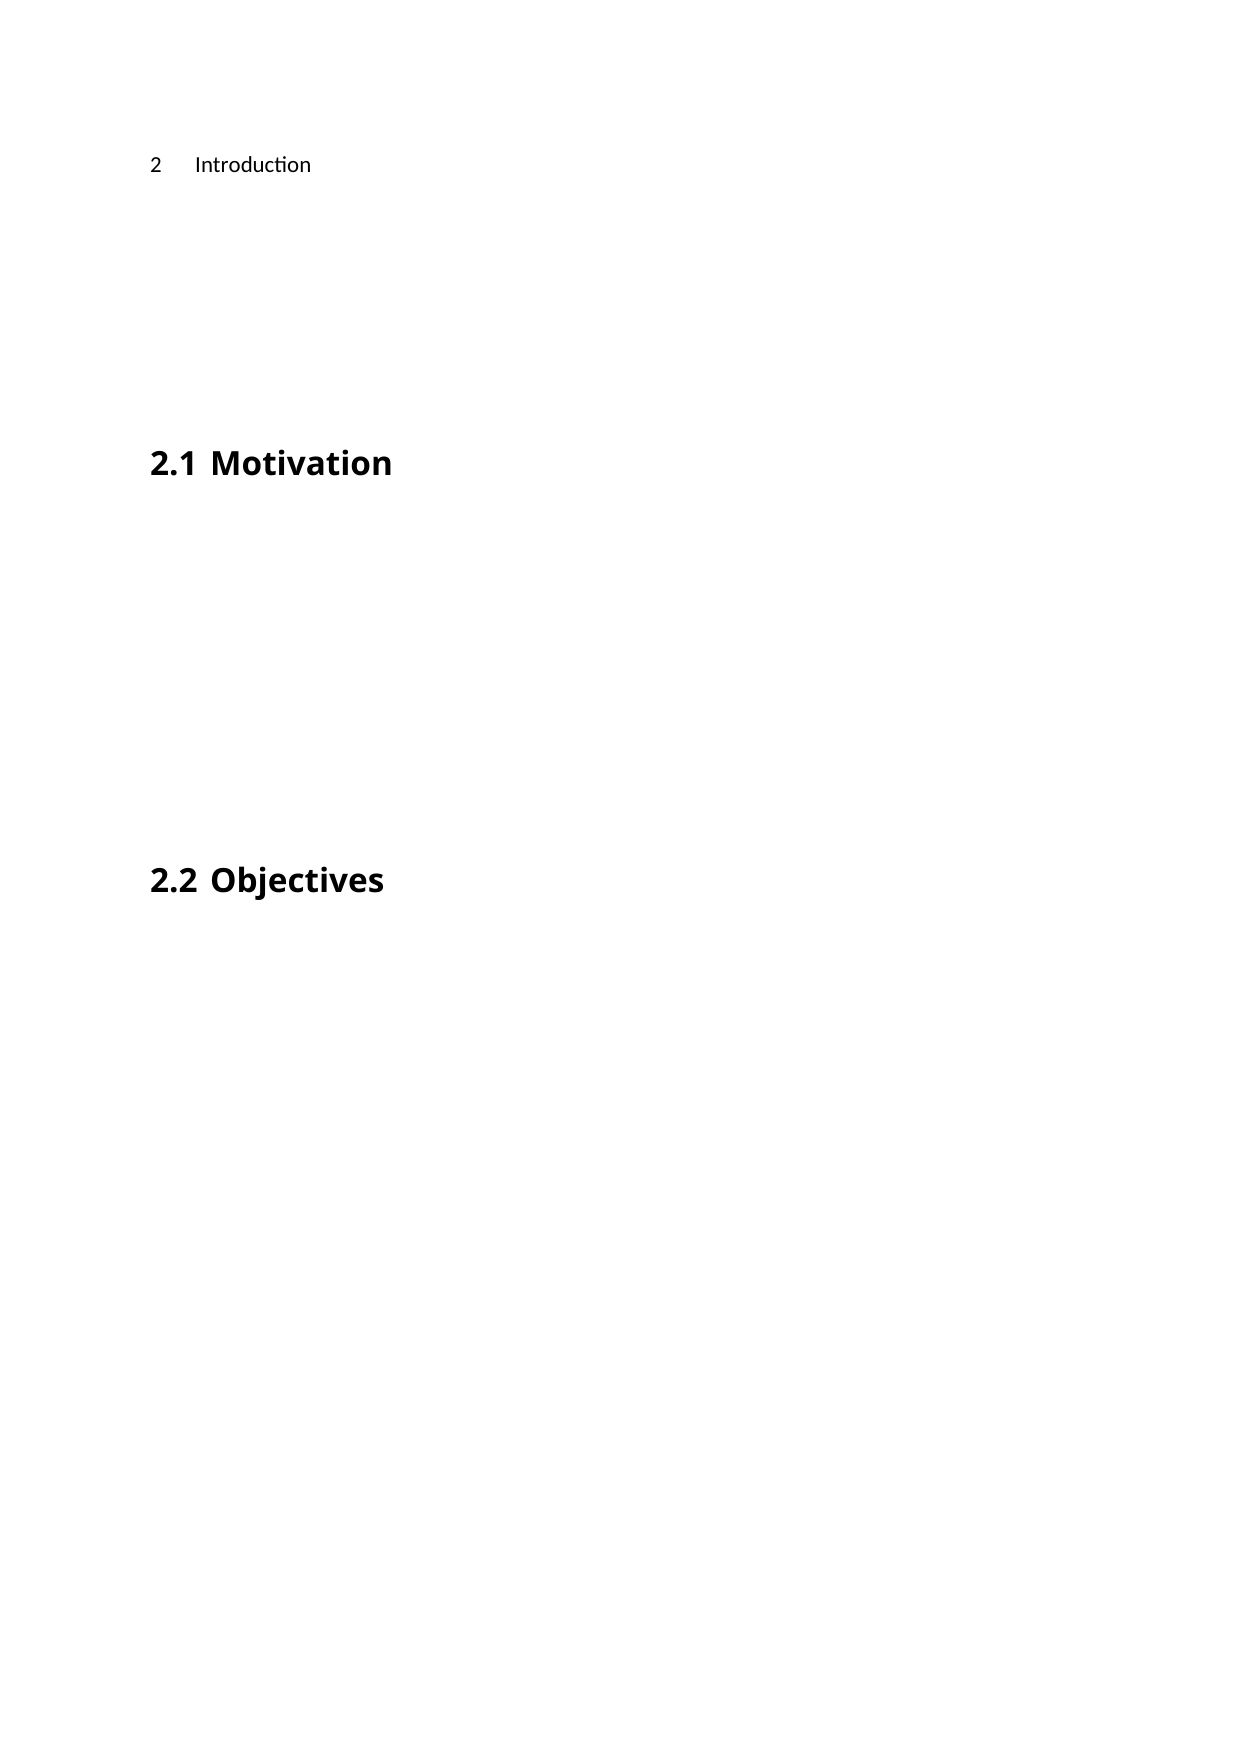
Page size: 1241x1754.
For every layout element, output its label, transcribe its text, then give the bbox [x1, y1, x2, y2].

subtitle Introduction [150, 150, 1090, 178]
subtitle Motivation [150, 439, 1090, 485]
subtitle Objectives [150, 857, 1090, 902]
